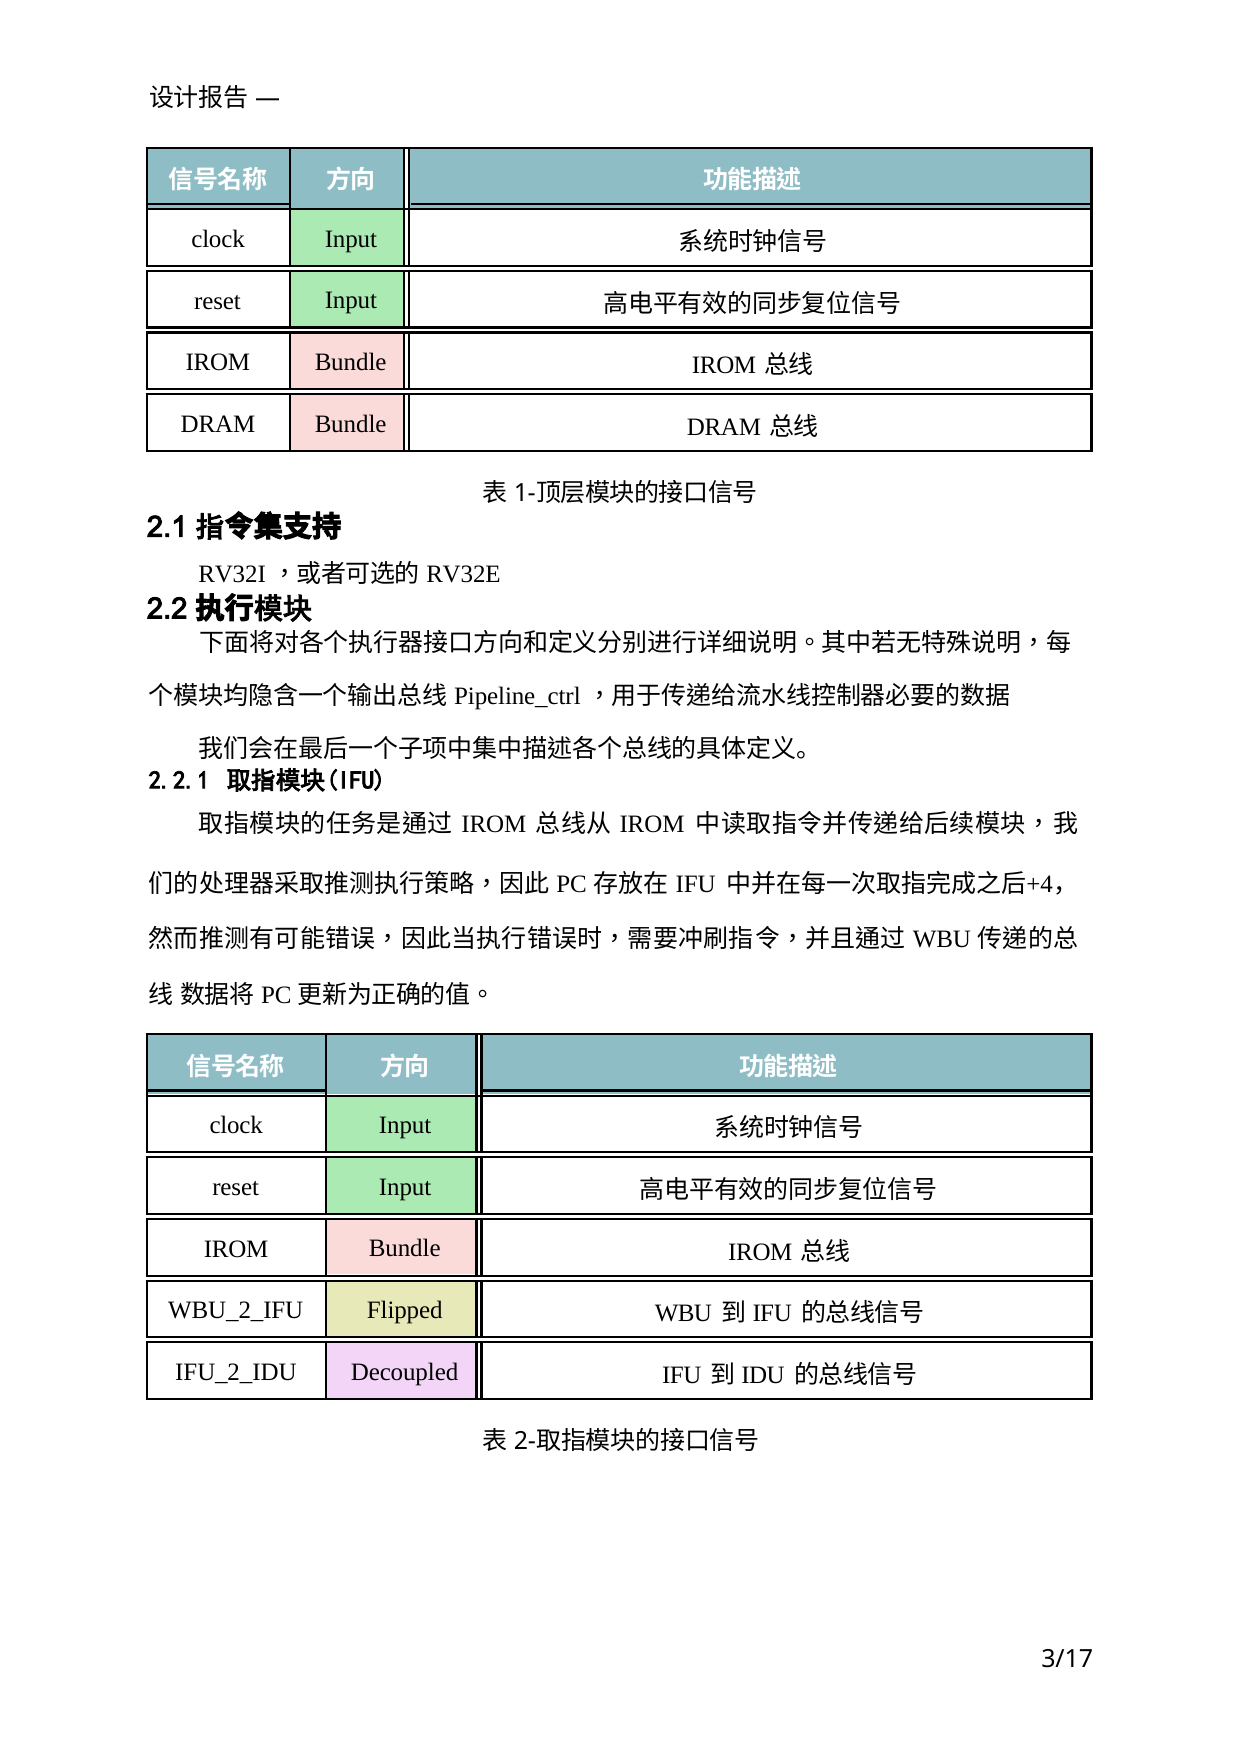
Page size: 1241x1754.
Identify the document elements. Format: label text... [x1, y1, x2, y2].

table_header Flipped [327, 1282, 475, 1336]
table_header IROM [148, 334, 289, 388]
table_header IFU_2_IDU [148, 1343, 325, 1398]
text 表 1-顶层模块的接口信号 [482, 476, 1094, 507]
text 我们会在最后一个子项中集中描述各个总线的具体定义。 [199, 731, 1094, 764]
table_header reset [148, 1158, 325, 1213]
table_header Bundle [291, 395, 403, 450]
table_header DRAM [148, 395, 289, 450]
table_header 方向 [291, 149, 403, 208]
table_header Bundle [291, 334, 403, 388]
table_cell Input [291, 210, 403, 265]
table_header reset [148, 272, 289, 326]
table_header IFU 到 IDU 的总线信号 [483, 1343, 1090, 1398]
table_header WBU 到 IFU 的总线信号 [483, 1282, 1090, 1336]
table_cell 系统时钟信号 [483, 1097, 1090, 1151]
table_cell Input [327, 1097, 475, 1151]
table_header 方向 [327, 1035, 475, 1094]
table_header Bundle [327, 1220, 475, 1274]
table_cell clock [148, 210, 289, 265]
subtitle 2.1 指令集支持 [147, 507, 1094, 543]
table_header 功能描述 [410, 149, 1090, 208]
table_header 信号名称 [148, 1035, 325, 1089]
table_cell clock [148, 1097, 325, 1151]
table_header IROM 总线 [483, 1220, 1090, 1274]
table_header IROM [148, 1220, 325, 1274]
table_header Decoupled [327, 1343, 475, 1398]
table_cell 系统时钟信号 [410, 210, 1090, 265]
table_header DRAM 总线 [410, 395, 1090, 450]
table_header Input [327, 1158, 475, 1213]
table_header Input [291, 272, 403, 326]
table_header 信号名称 [148, 149, 289, 203]
table_header 高电平有效的同步复位信号 [410, 272, 1090, 326]
table_header 高电平有效的同步复位信号 [483, 1158, 1090, 1213]
subtitle 2.2 执行模块 [147, 589, 1094, 624]
text RV32I ，或者可选的 RV32E [198, 558, 1094, 589]
table_header 功能描述 [483, 1035, 1090, 1089]
table_header IROM 总线 [410, 334, 1090, 388]
table_header WBU_2_IFU [148, 1282, 325, 1336]
text 取指模块的任务是通过 IROM 总线从 IROM 中读取指令并传递给后续模块，我们的处理器采取推测执行策略，因此 PC 存放在 IFU 中并在每一次取指完成之后+4，然而推测有可能错误，因此当执行错误时，需要冲刷指令，并且通过 WBU 传递的总线 数据将 PC 更新为正确的值。 [149, 806, 1078, 1011]
text 表 2-取指模块的接口信号 [482, 1424, 1094, 1455]
text 2.2.1 取指模块(IFU) [148, 764, 1094, 792]
text 下面将对各个执行器接口方向和定义分别进行详细说明。其中若无特殊说明，每 个模块均隐含一个输出总线 Pipeline_ctrl ，用于传递给流水线控制器必要的数据 [148, 624, 1073, 712]
